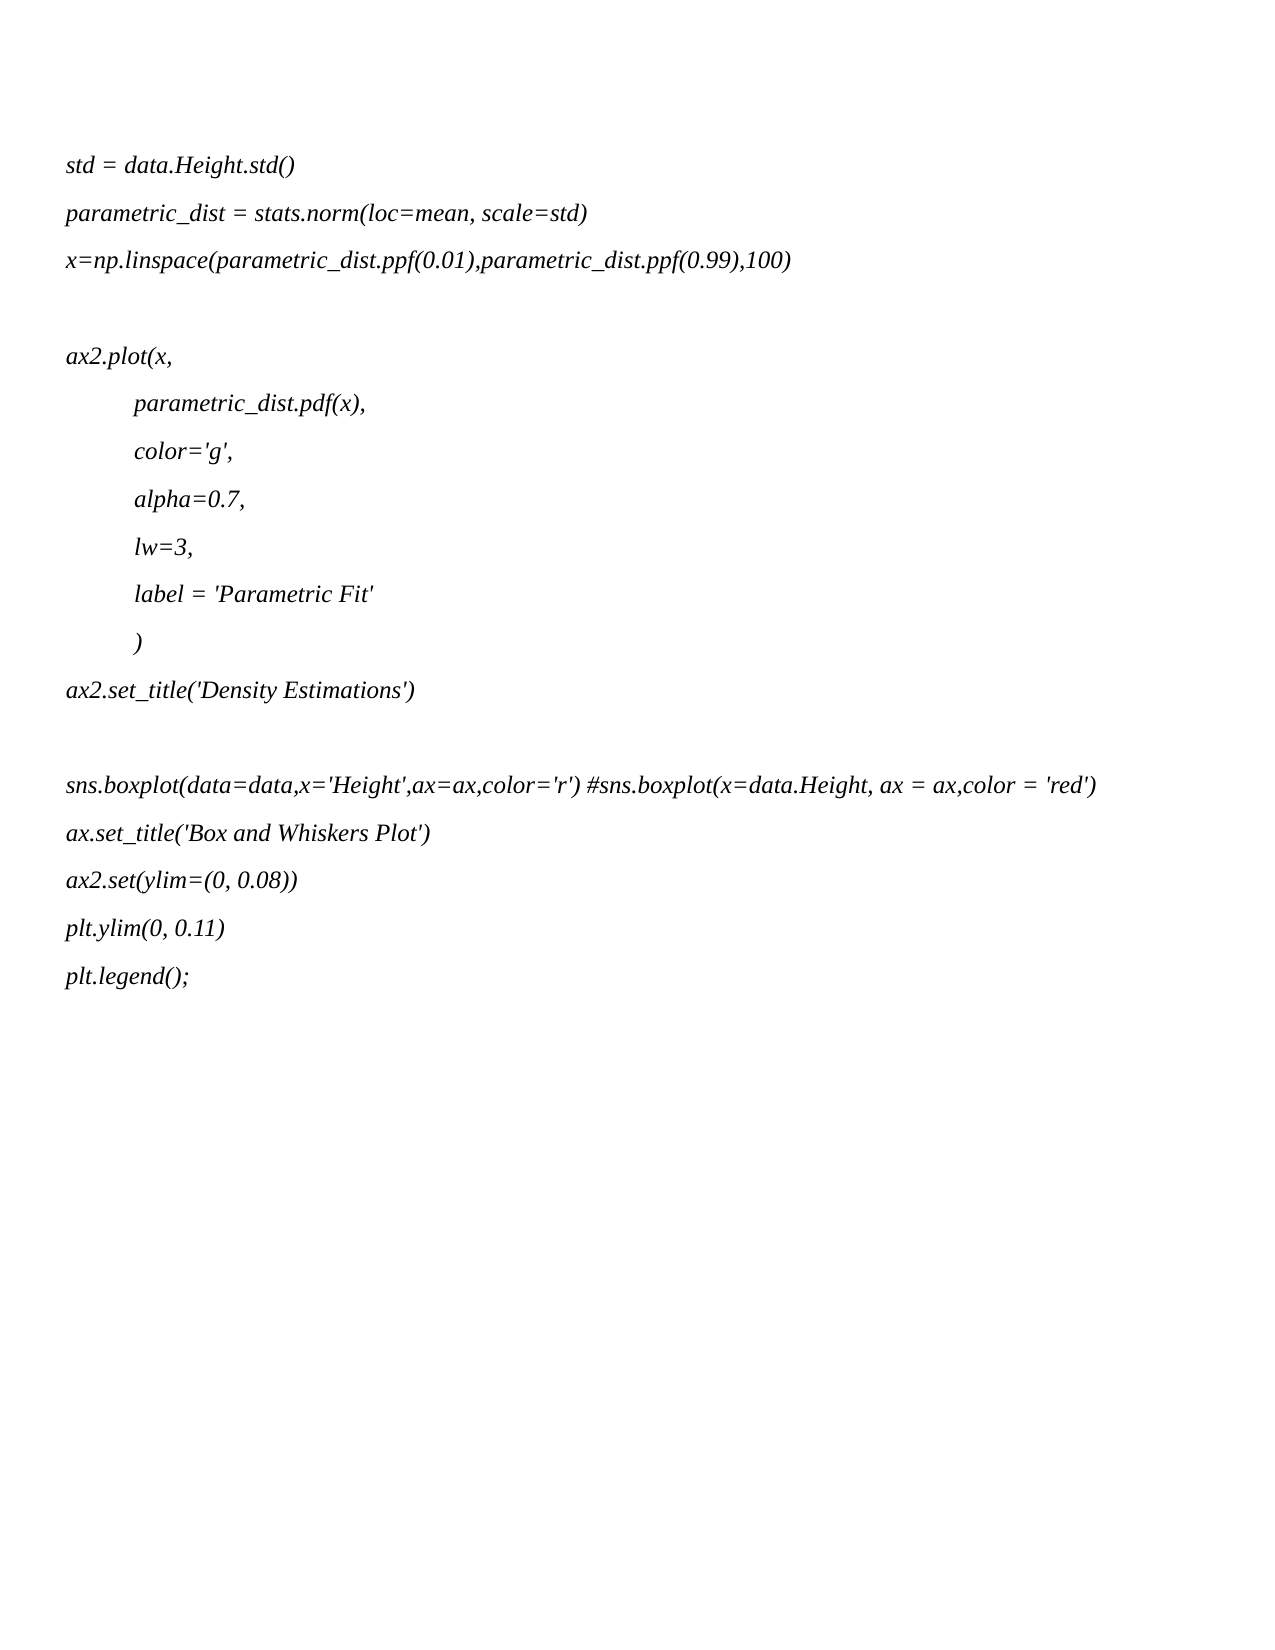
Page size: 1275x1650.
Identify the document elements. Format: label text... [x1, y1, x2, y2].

text color='g', [66, 436, 1191, 465]
text label = 'Parametric Fit' [66, 579, 1191, 608]
text plt.ylim(0, 0.11) [66, 913, 1191, 942]
text std = data.Height.std() [66, 150, 1191, 179]
text ) [66, 627, 1191, 656]
text x=np.linspace(parametric_dist.ppf(0.01),parametric_dist.ppf(0.99),100) [66, 245, 1191, 274]
text ax.set_title('Box and Whiskers Plot') [66, 818, 1191, 847]
text ax2.set_title('Density Estimations') [66, 675, 1191, 703]
text plt.legend(); [66, 961, 1191, 990]
text alpha=0.7, [66, 484, 1191, 513]
text lw=3, [66, 532, 1191, 560]
text parametric_dist = stats.norm(loc=mean, scale=std) [66, 198, 1191, 226]
text sns.boxplot(data=data,x='Height',ax=ax,color='r') #sns.boxplot(x=data.Height, ax = ax,color = 'red') [66, 770, 1191, 799]
text parametric_dist.pdf(x), [66, 388, 1191, 417]
text ax2.set(ylim=(0, 0.08)) [66, 866, 1191, 894]
text ax2.plot(x, [66, 341, 1191, 369]
